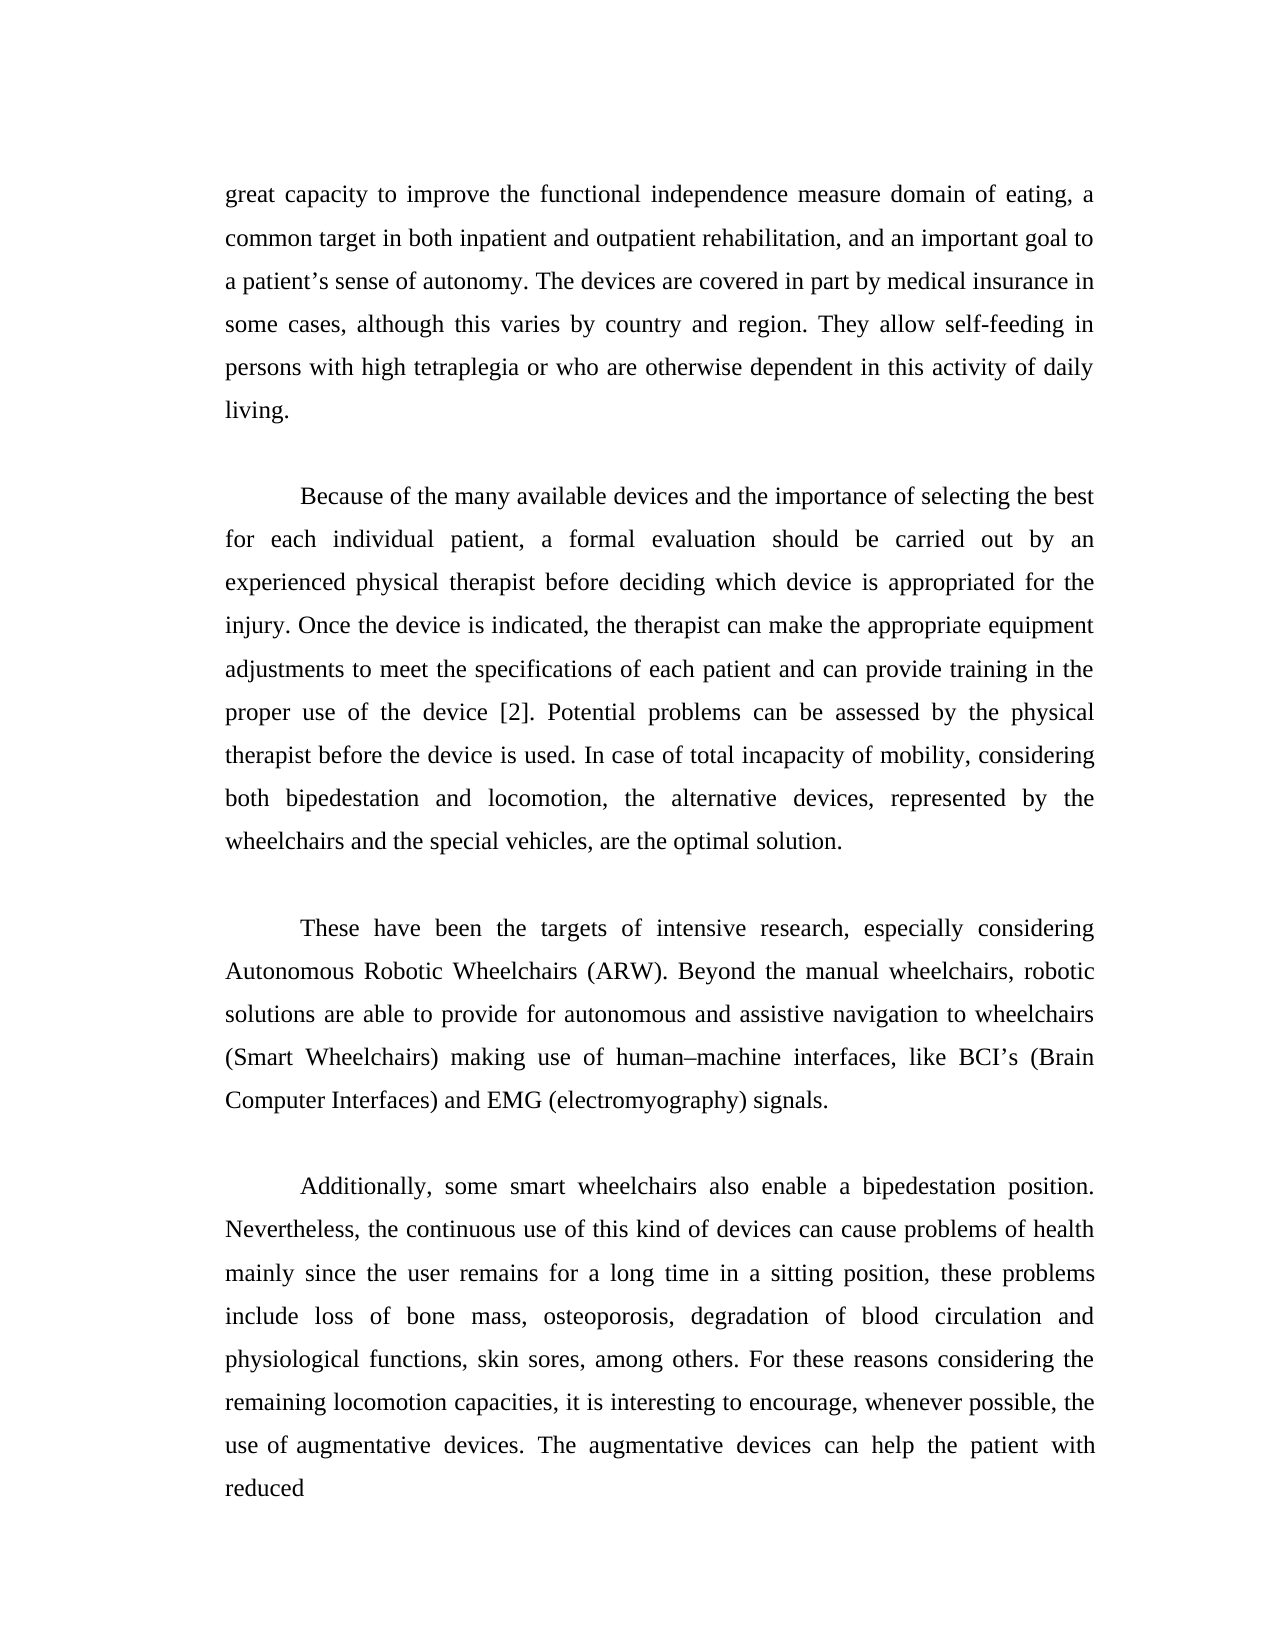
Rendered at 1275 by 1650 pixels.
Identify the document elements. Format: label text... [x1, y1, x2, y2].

text These have been the targets of intensive research, especially considering Autonomous Robotic Wheelchairs (ARW). Beyond the manual wheelchairs, robotic solutions are able to provide for autonomous and assistive navigation to wheelchairs (Smart Wheelchairs) making use of human–machine interfaces, like BCI’s (Brain Computer Interfaces) and EMG (electromyography) signals. [225, 913, 1096, 1114]
text great capacity to improve the functional independence measure domain of eating, a common target in both inpatient and outpatient rehabilitation, and an important goal to a patient’s sense of autonomy. The devices are covered in part by medical insurance in some cases, although this varies by country and region. They allow self-feeding in persons with high tetraplegia or who are otherwise dependent in this activity of daily living. [225, 179, 1095, 424]
text Additionally, some smart wheelchairs also enable a bipedestation position. Nevertheless, the continuous use of this kind of devices can cause problems of health mainly since the user remains for a long time in a sitting position, these problems include loss of bone mass, osteoporosis, degradation of blood circulation and physiological functions, skin sores, among others. For these reasons considering the remaining locomotion capacities, it is interesting to encourage, whenever possible, the use of augmentative devices. The augmentative devices can help the patient with reduced [225, 1171, 1095, 1502]
text Because of the many available devices and the importance of selecting the best for each individual patient, a formal evaluation should be carried out by an experienced physical therapist before deciding which device is appropriated for the injury. Once the device is indicated, the therapist can make the appropriate equipment adjustments to meet the specifications of each patient and can provide training in the proper use of the device [2]. Potential problems can be assessed by the physical therapist before the device is used. In case of total incapacity of mobility, considering both bipedestation and locomotion, the alternative devices, represented by the wheelchairs and the special vehicles, are the optimal solution. [225, 481, 1095, 855]
